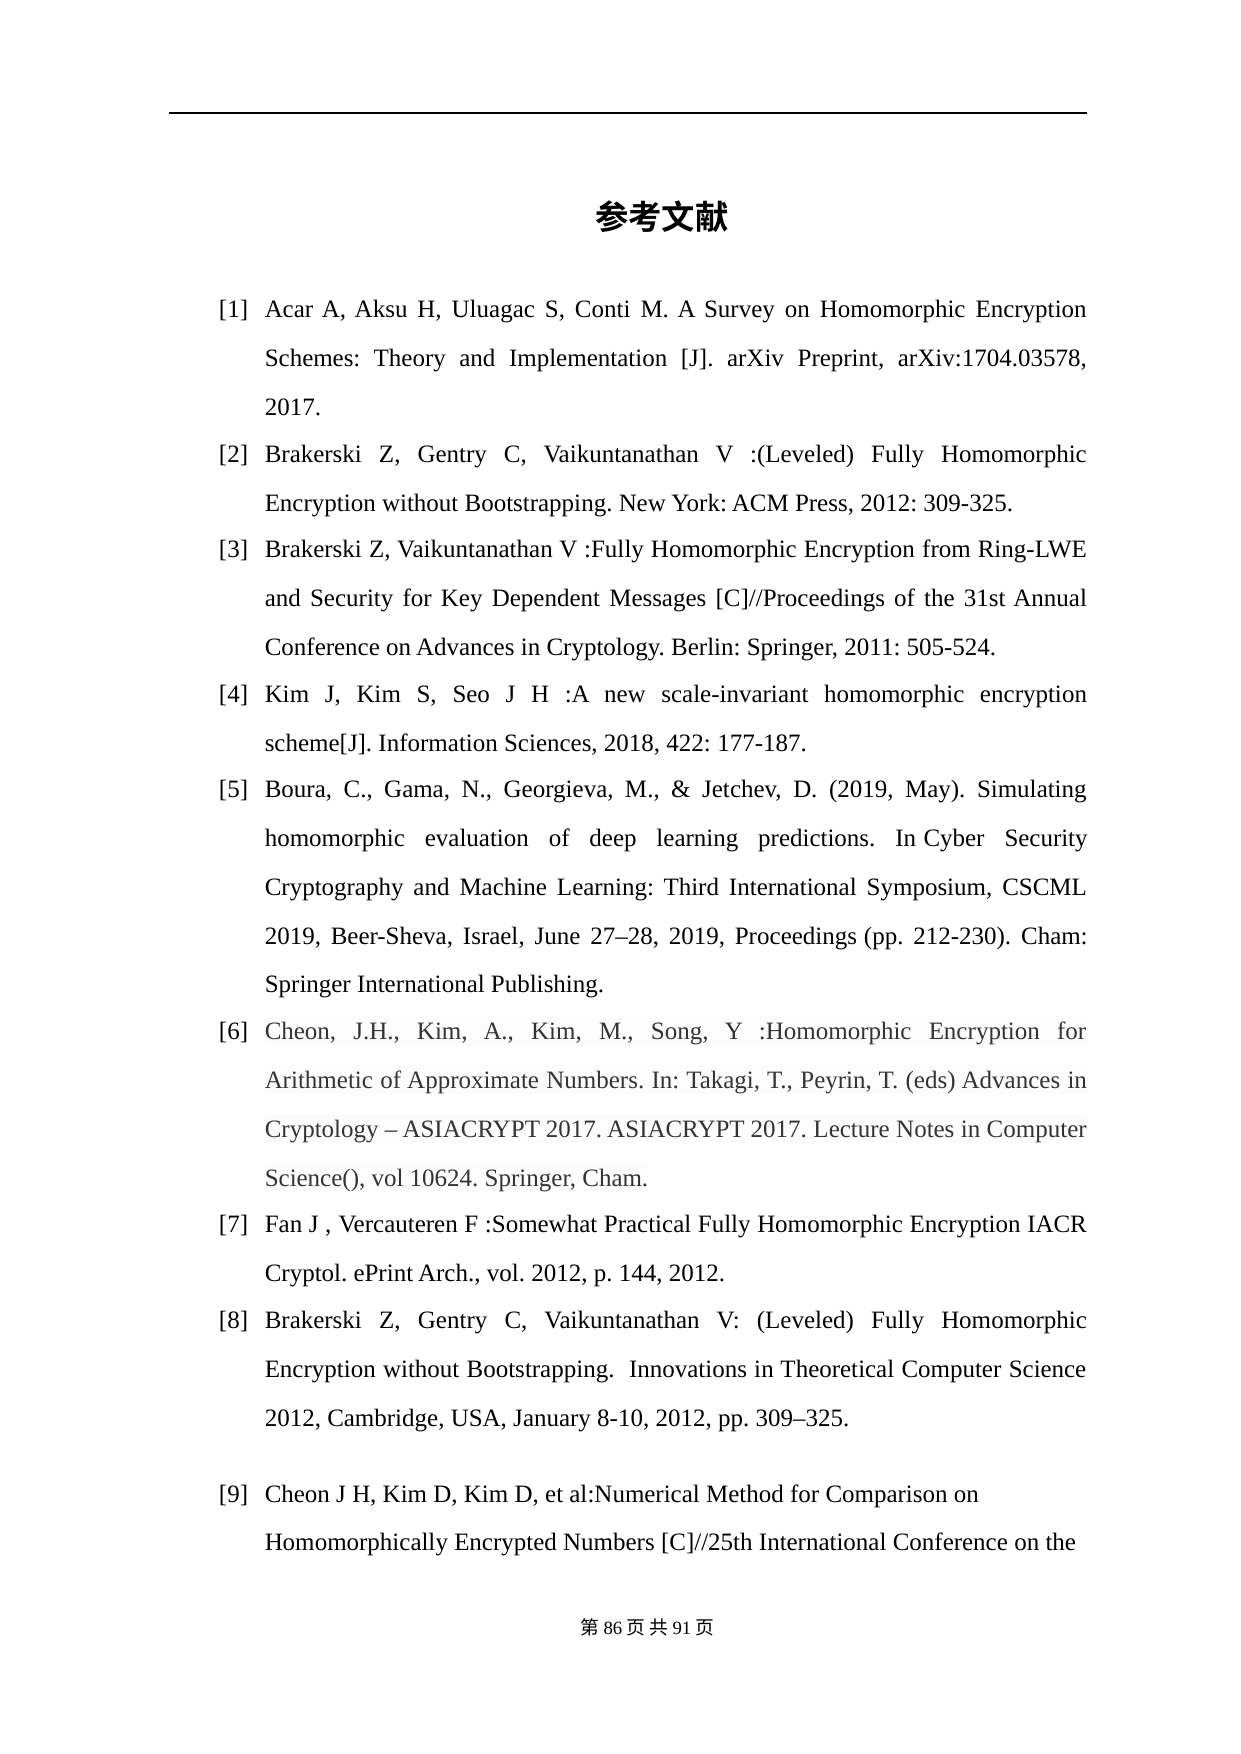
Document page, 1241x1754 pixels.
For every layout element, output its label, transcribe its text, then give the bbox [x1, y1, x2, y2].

list Kim J, Kim S, Seo J H :A new scale-invariant homomorphic encryption scheme[J]. Information Sciences, 2018, 422: 177-187. [219, 677, 1087, 758]
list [219, 1477, 1087, 1558]
list Cheon, J.H., Kim, A., Kim, M., Song, Y :Homomorphic Encryption for Arithmetic of Approximate Numbers. In: Takagi, T., Peyrin, T. (eds) Advances in Cryptology – ASIACRYPT 2017. ASIACRYPT 2017. Lecture Notes in Computer Science(), vol 10624. Springer, Cham. [219, 1014, 1087, 1193]
list Acar A, Aksu H, Uluagac S, Conti M. A Survey on Homomorphic Encryption Schemes: Theory and Implementation [J]. arXiv Preprint, arXiv:1704.03578, 2017. [219, 293, 1087, 423]
list Boura, C., Gama, N., Georgieva, M., & Jetchev, D. (2019, May). Simulating homomorphic evaluation of deep learning predictions. In Cyber Security Cryptography and Machine Learning: Third International Symposium, CSCML 2019, Beer-Sheva, Israel, June 27–28, 2019, Proceedings (pp. 212-230). Cham: Springer International Publishing. [219, 773, 1087, 1000]
list Brakerski Z, Gentry C, Vaikuntanathan V: (Leveled) Fully Homomorphic Encryption without Bootstrapping. Innovations in Theoretical Computer Science 2012, Cambridge, USA, January 8-10, 2012, pp. 309–325. [219, 1303, 1087, 1433]
list Brakerski Z, Gentry C, Vaikuntanathan V :(Leveled) Fully Homomorphic Encryption without Bootstrapping. New York: ACM Press, 2012: 309-325. [219, 437, 1087, 518]
subtitle 参考文献 [169, 183, 1087, 248]
list Brakerski Z, Vaikuntanathan V :Fully Homomorphic Encryption from Ring-LWE and Security for Key Dependent Messages [C]//Proceedings of the 31st Annual Conference on Advances in Cryptology. Berlin: Springer, 2011: 505-524. [219, 533, 1087, 663]
list Fan J , Vercauteren F :Somewhat Practical Fully Homomorphic Encryption IACR Cryptol. ePrint Arch., vol. 2012, p. 144, 2012. [219, 1208, 1087, 1289]
